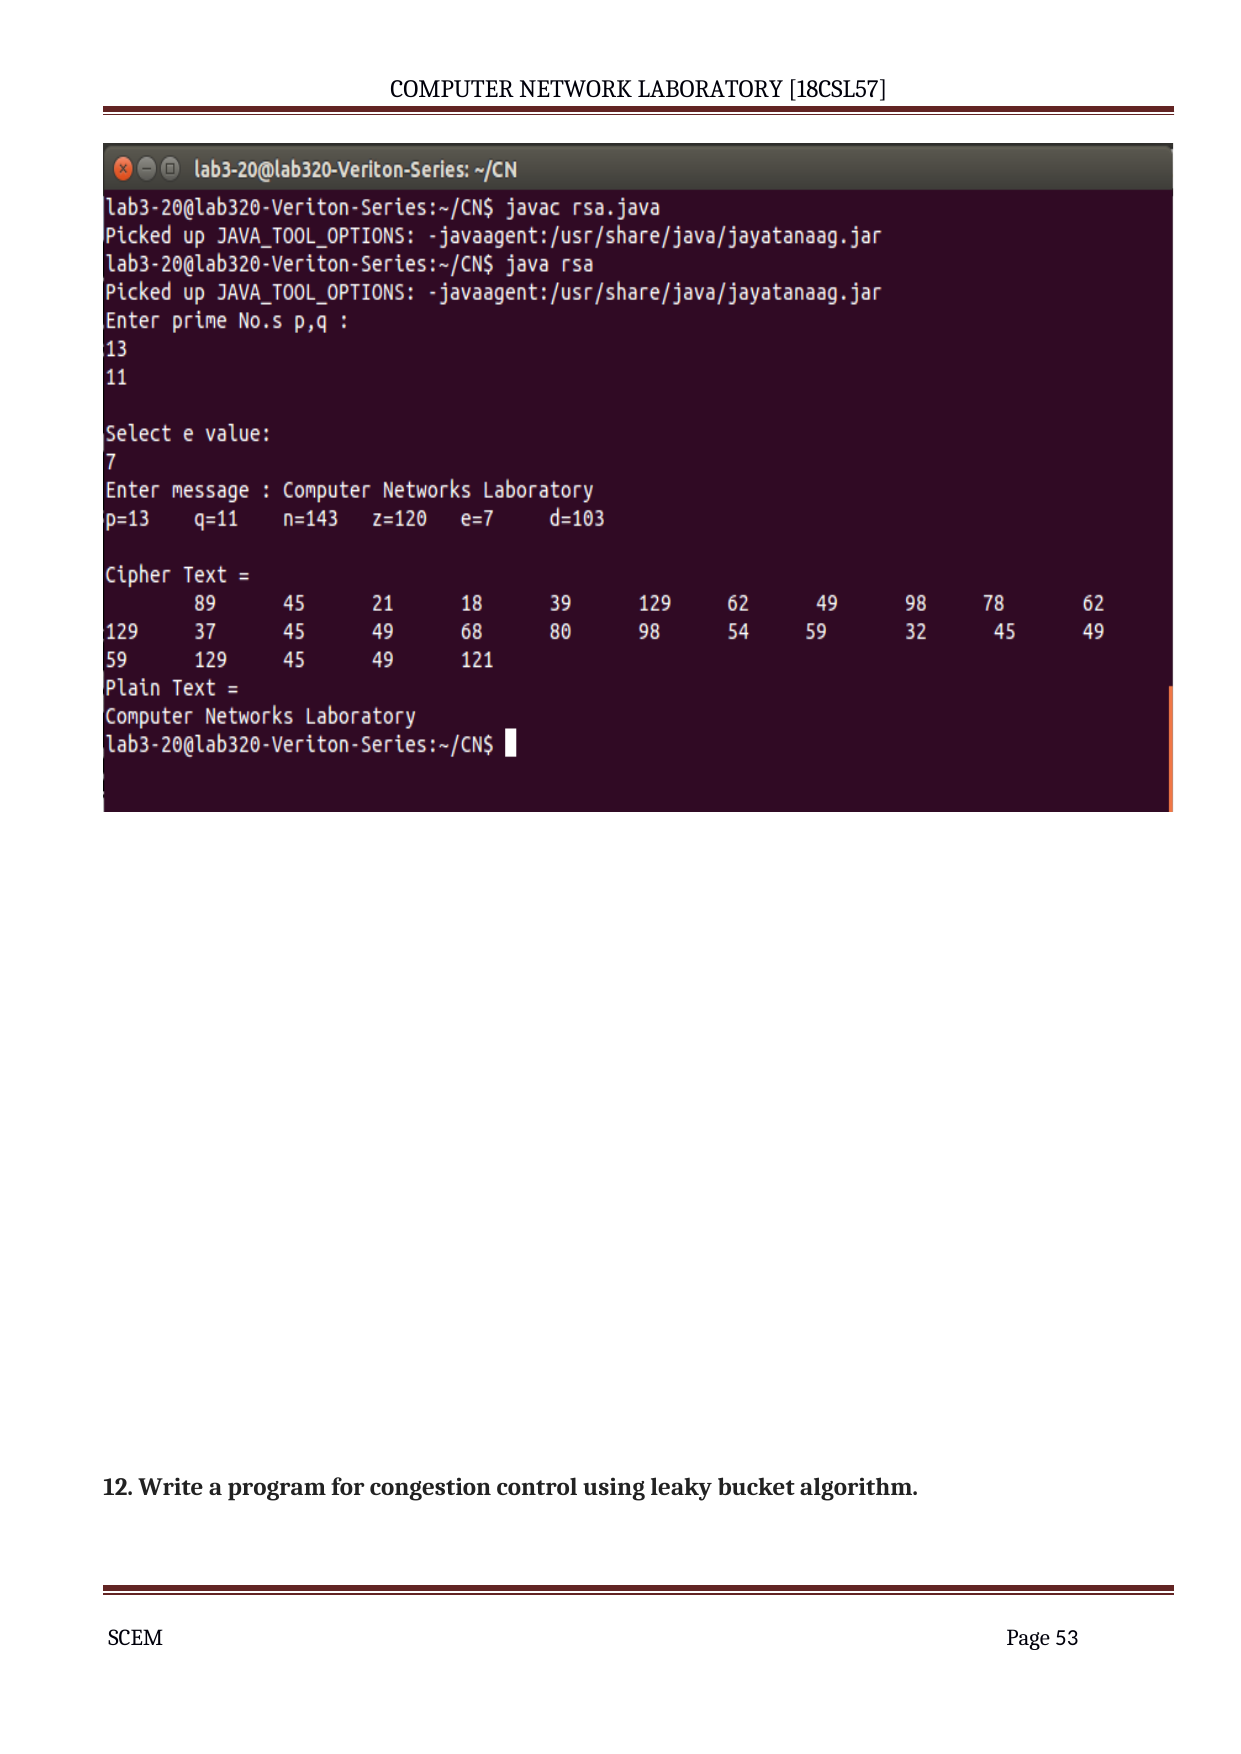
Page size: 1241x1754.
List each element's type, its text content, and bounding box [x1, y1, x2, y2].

picture [103, 143, 1174, 812]
text 12. Write a program for congestion control using leaky bucket algorithm. [103, 1472, 1174, 1501]
